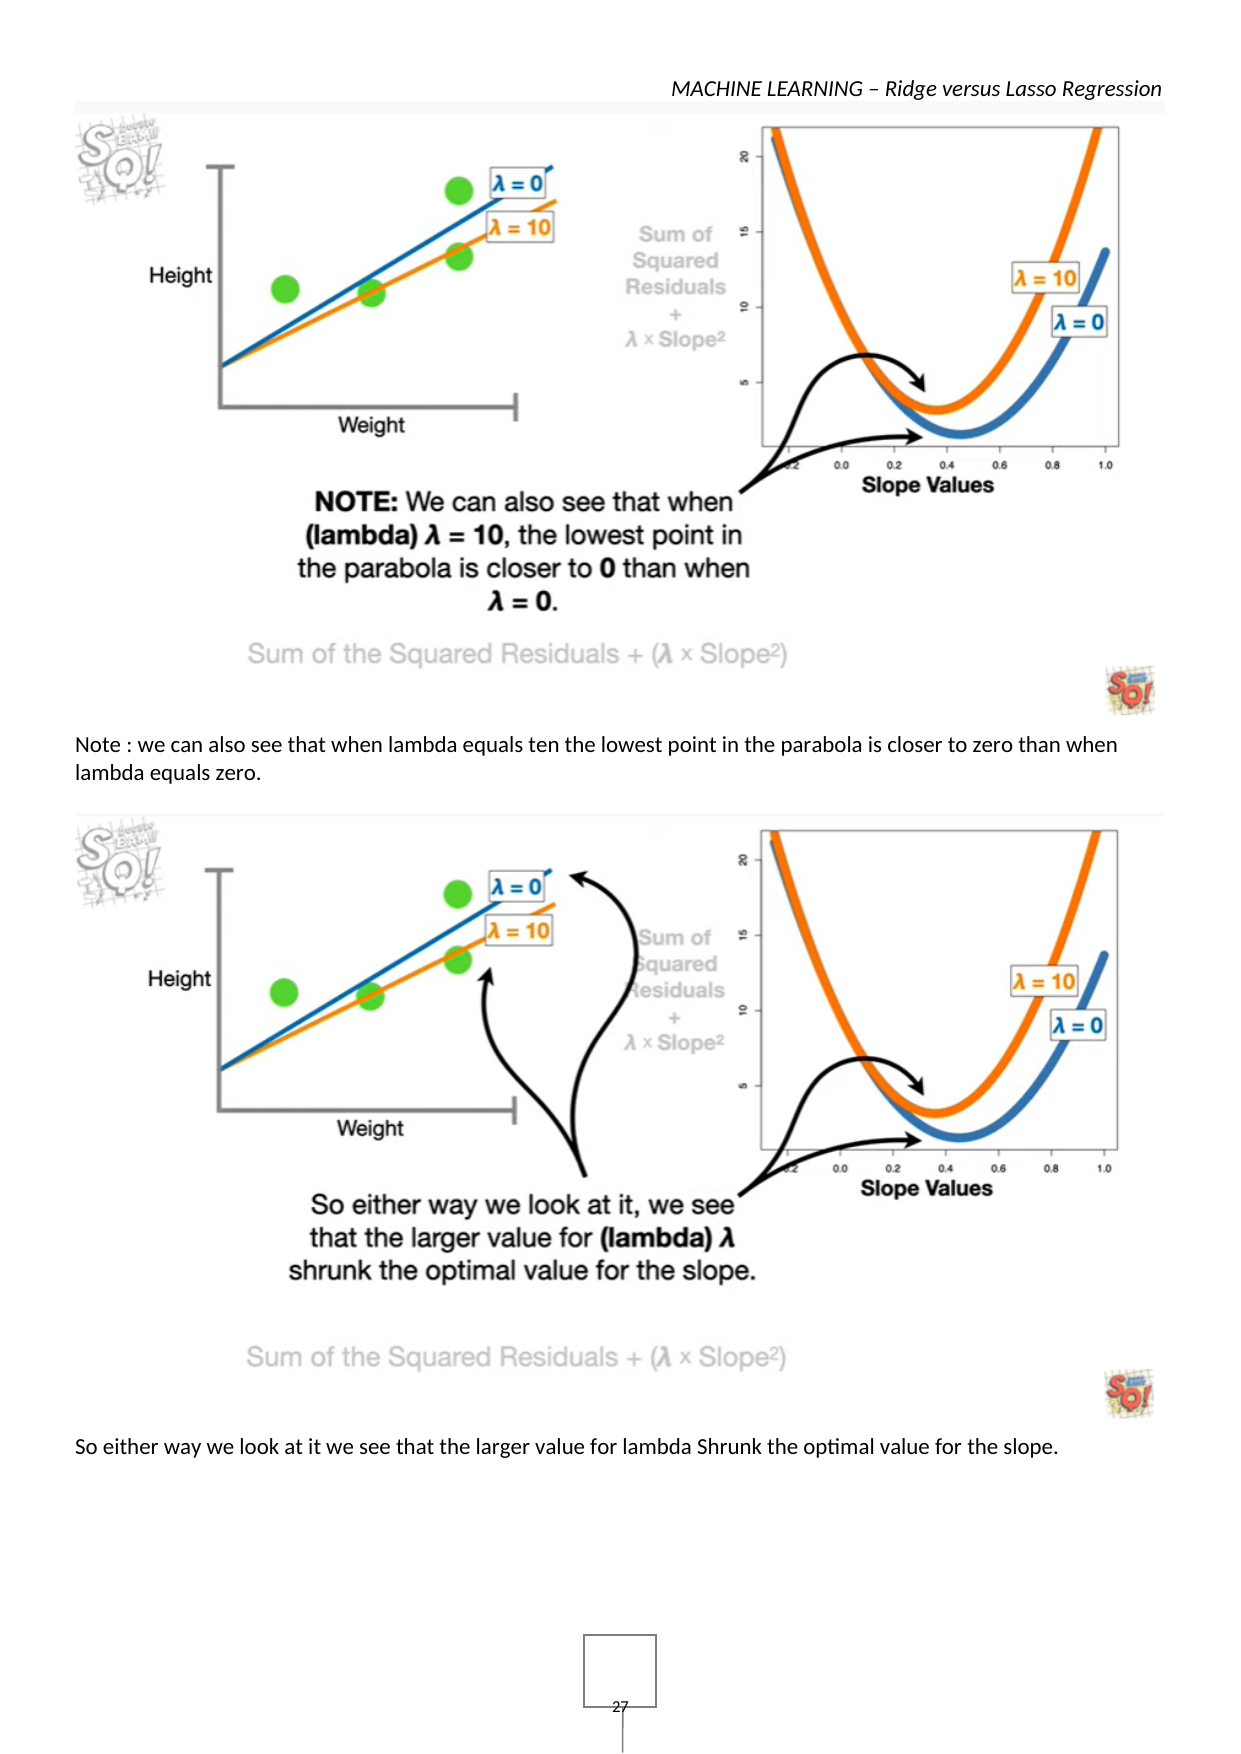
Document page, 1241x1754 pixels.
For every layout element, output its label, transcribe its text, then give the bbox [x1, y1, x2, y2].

text So either way we look at it we see that the larger value for lambda Shrunk the optimal value for the slope. [75, 1432, 1165, 1460]
text Note : we can also see that when lambda equals ten the lowest point in the parabola is closer to zero than when lambda equals zero. [75, 730, 1165, 786]
picture [75, 813, 1166, 1432]
picture [75, 101, 1166, 730]
